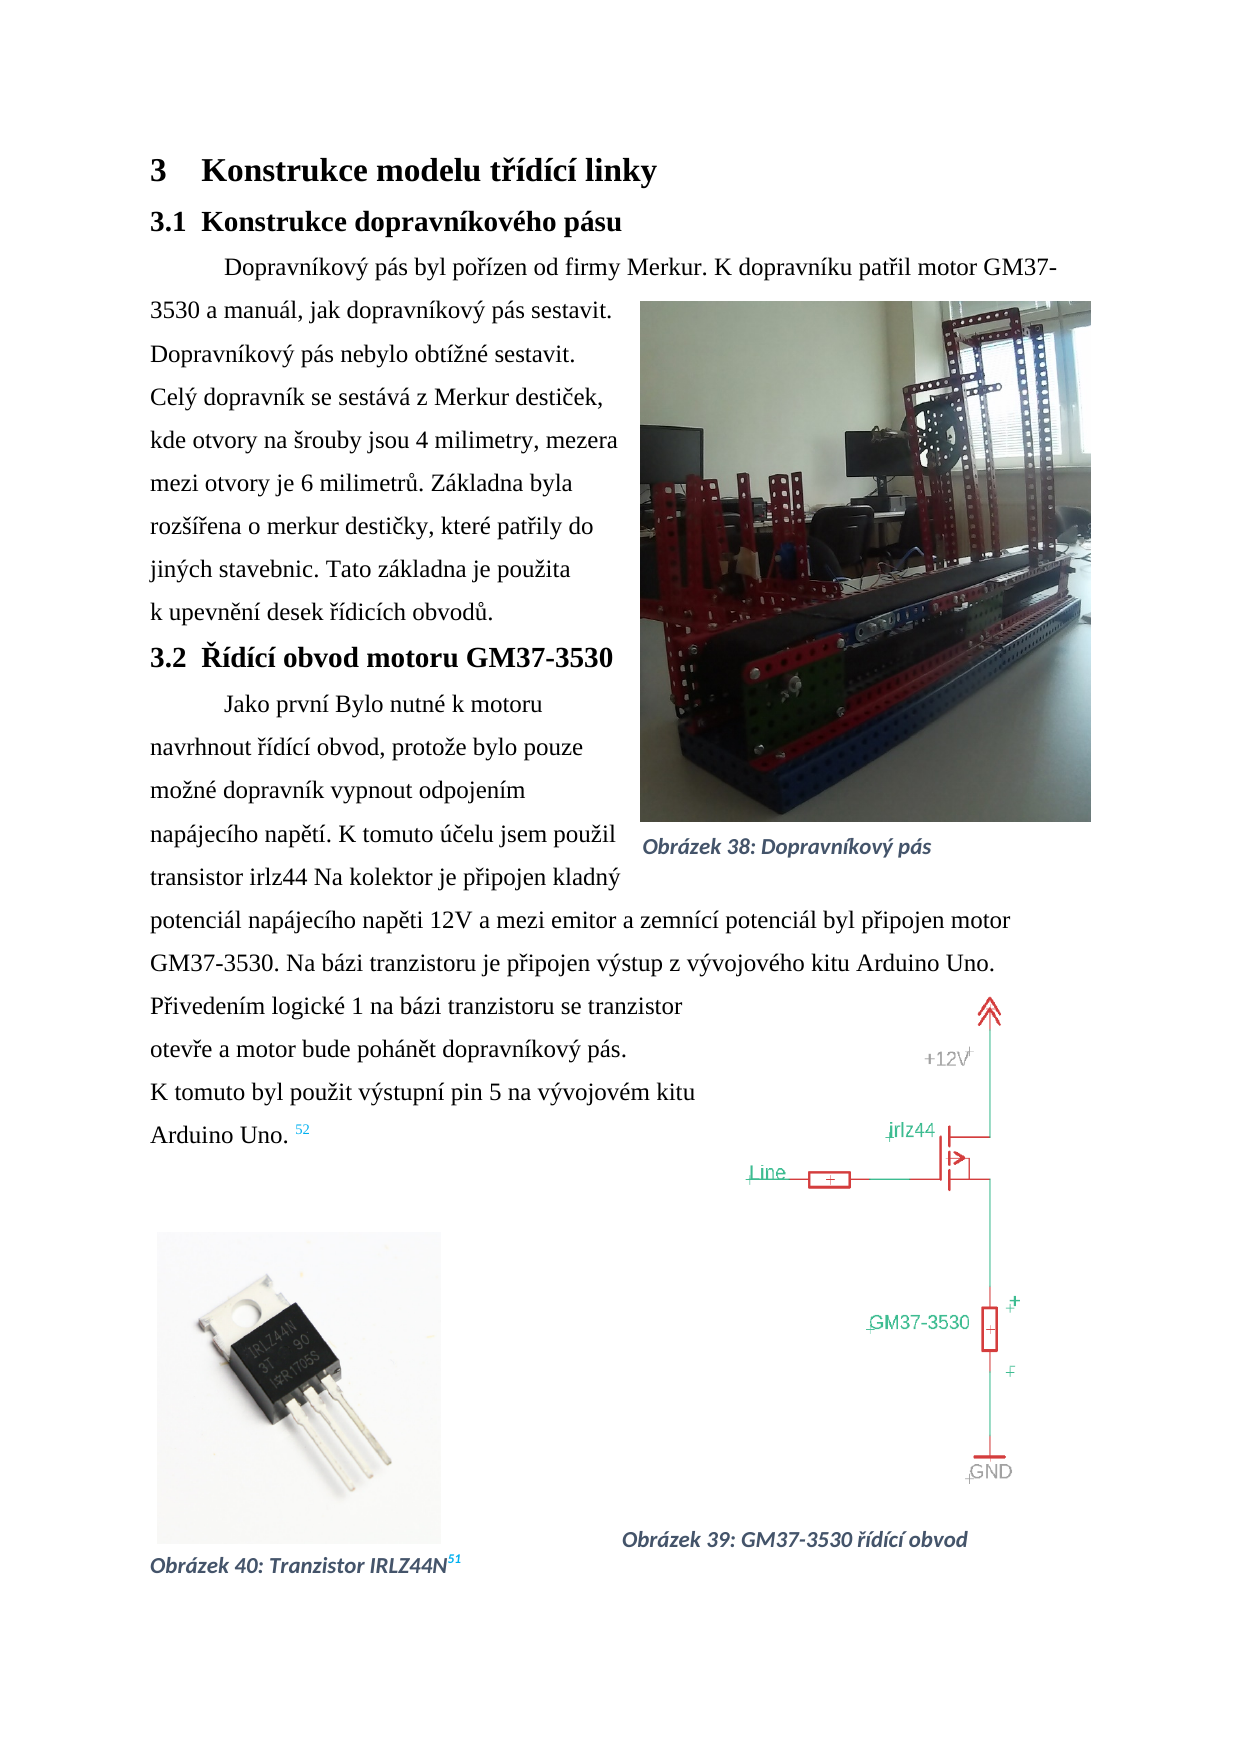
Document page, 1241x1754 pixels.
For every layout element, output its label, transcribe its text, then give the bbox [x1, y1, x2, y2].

picture [296, 1124, 302, 1134]
list Řídící obvod motoru GM37-3530 [150, 641, 640, 674]
list Konstrukce dopravníkového pásu [150, 204, 1090, 237]
list Konstrukce modelu třídící linky [150, 150, 1090, 188]
picture [640, 301, 1091, 822]
text Jako první Bylo nutné k motoru navrhnout řídící obvod, protože bylo pouze možné dopravník vypnout odpojením napájecího napětí. K tomuto účelu jsem použil transistor irlz44 Na kolektor je připojen kladný potenciál napájecího napěti 12V a mezi emitor a zemnící potenciál byl připojen motor GM37-3530. Na bázi tranzistoru je připojen výstup z vývojového kitu Arduino Uno. Přivedením logické 1 na bázi tranzistoru se tranzistor otevře a motor bude pohánět dopravníkový pás. K tomuto byl použit výstupní pin 5 na vývojovém kitu Arduino Uno. 50 [150, 689, 1090, 1149]
picture [157, 1232, 441, 1544]
picture [303, 1124, 308, 1132]
picture [715, 991, 1062, 1487]
text Dopravníkový pás byl pořízen od firmy Merkur. K dopravníku patřil motor GM37-3530 a manuál, jak dopravníkový pás sestavit. Dopravníkový pás nebylo obtížné sestavit. Celý dopravník se sestává z Merkur destiček, kde otvory na šrouby jsou 4 milimetry, mezera mezi otvory je 6 milimetrů. Základna byla rozšířena o merkur destičky, které patřily do jiných stavebnic. Tato základna je použita k upevnění desek řídicích obvodů. [150, 252, 1090, 626]
